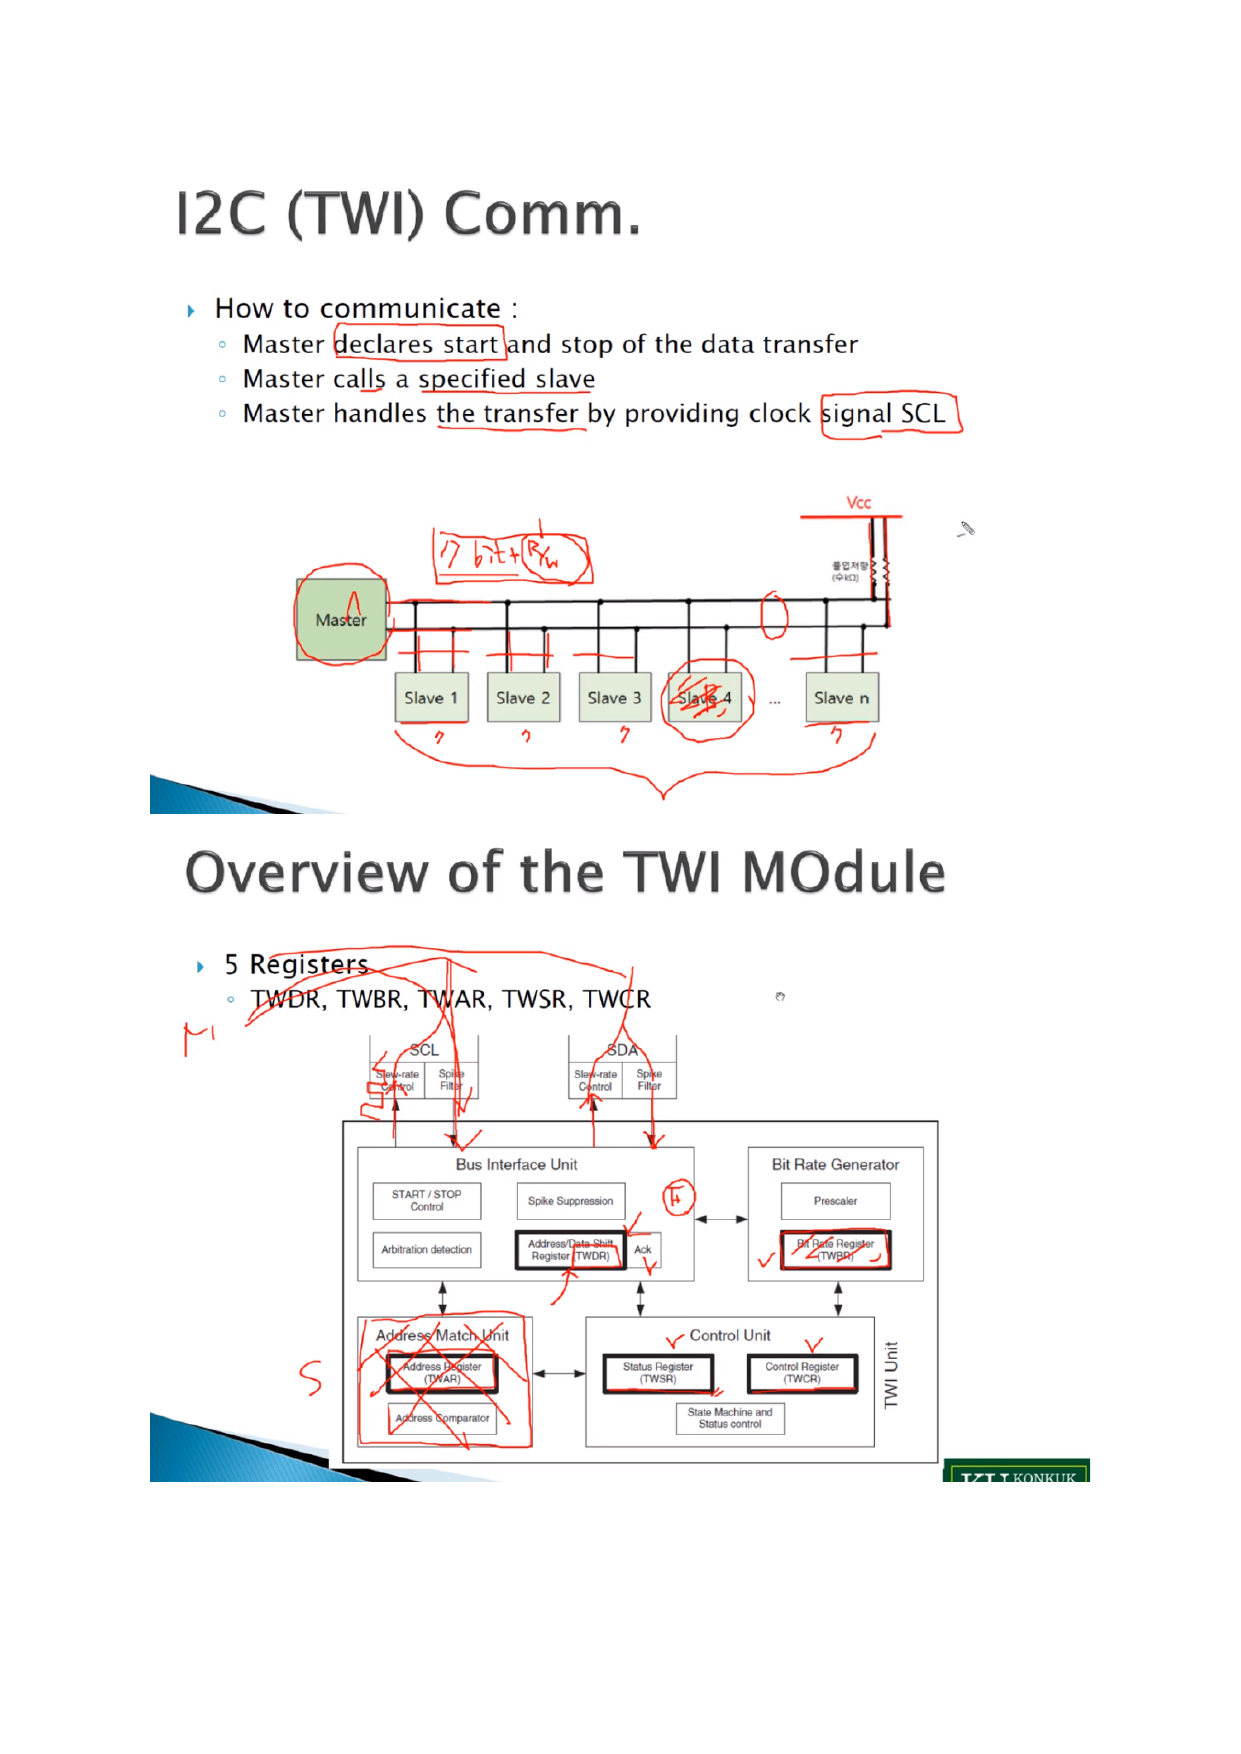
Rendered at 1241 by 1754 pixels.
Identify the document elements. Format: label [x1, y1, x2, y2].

picture [150, 177, 1091, 814]
picture [150, 815, 1091, 1482]
